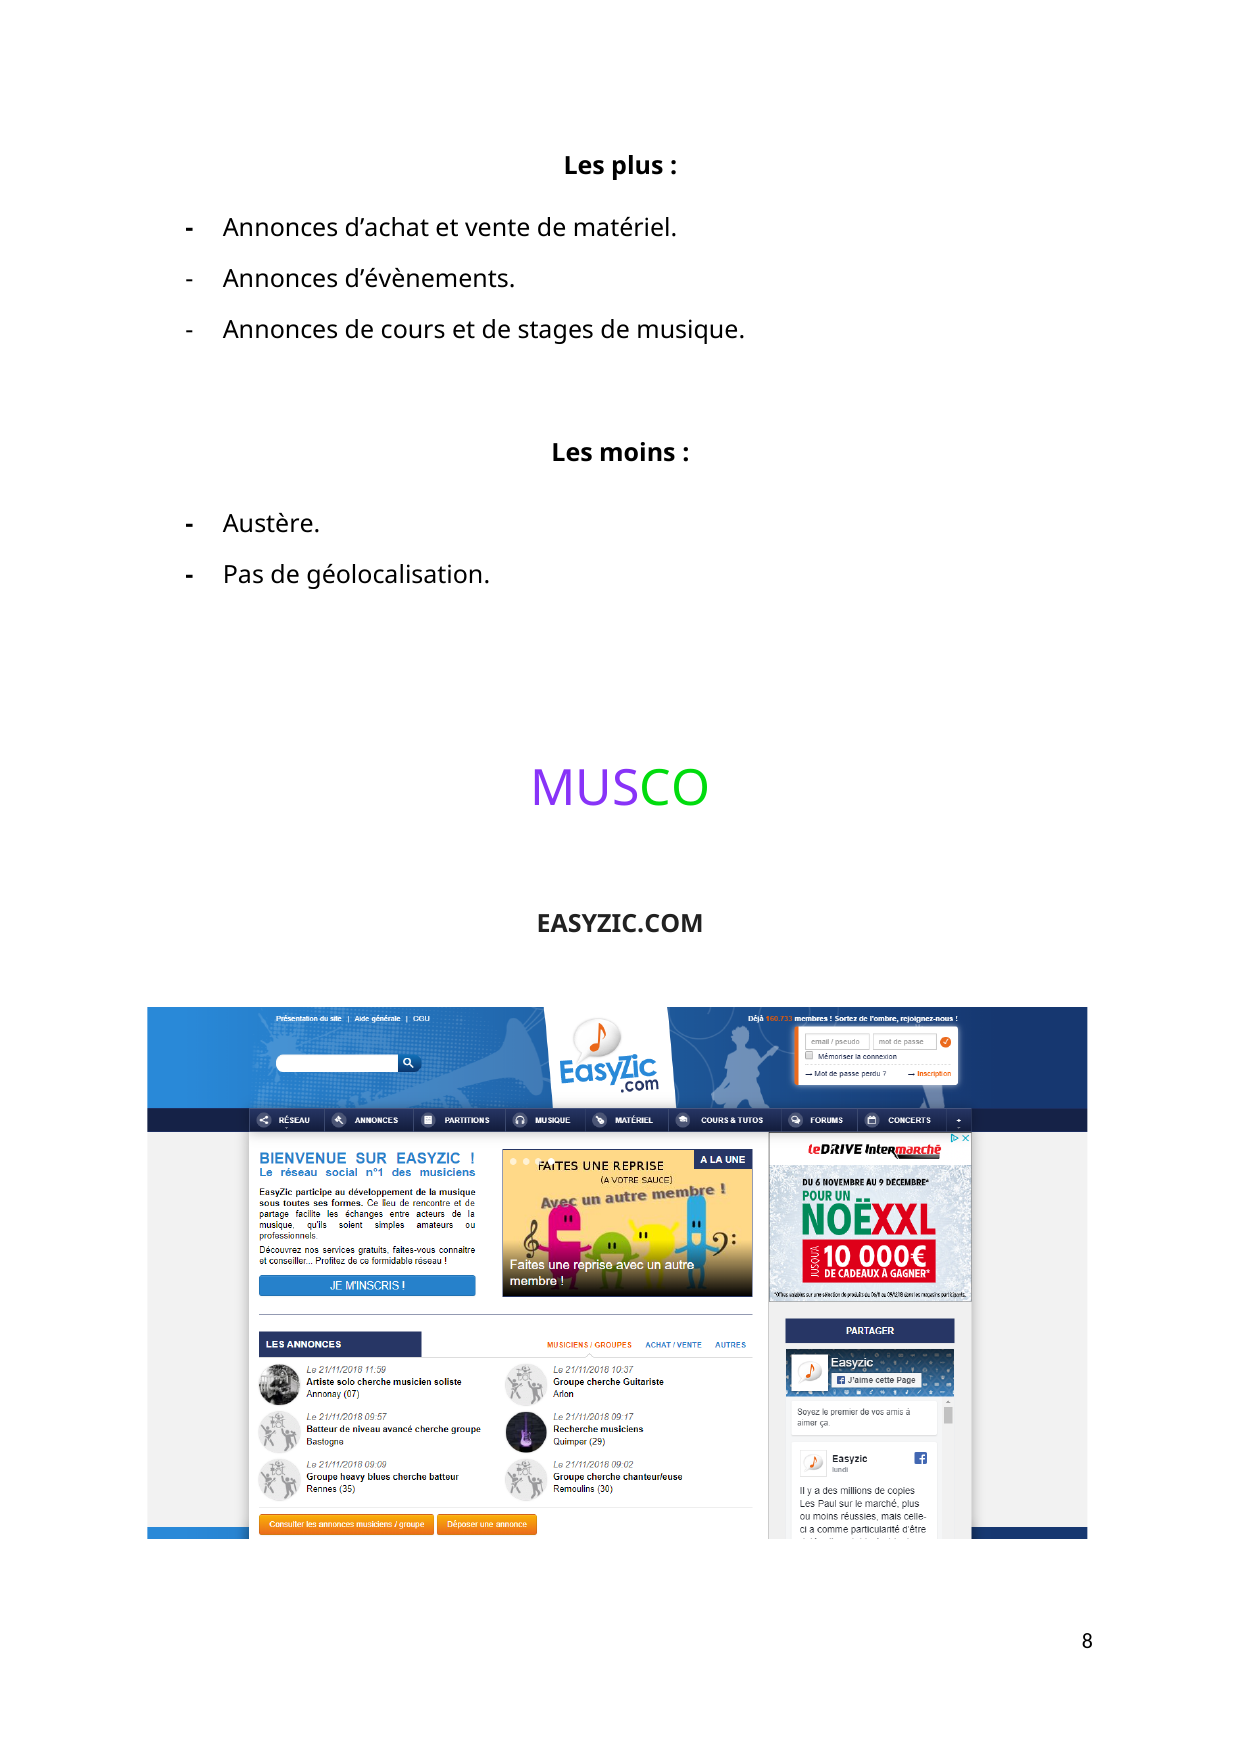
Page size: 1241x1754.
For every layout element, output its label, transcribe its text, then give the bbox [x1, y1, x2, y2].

text Les moins : [148, 434, 1093, 468]
list Pas de géolocalisation. [185, 557, 1093, 591]
picture [146, 1007, 1087, 1539]
list Austère. [185, 506, 1093, 540]
list Annonces d’achat et vente de matériel. [185, 209, 1093, 243]
list Annonces d’évènements. [185, 260, 1093, 294]
text Les plus : [148, 148, 1093, 182]
text MUSCO [148, 752, 1093, 820]
text EASYZIC.COM [148, 905, 1093, 939]
list Annonces de cours et de stages de musique. [185, 311, 1093, 345]
